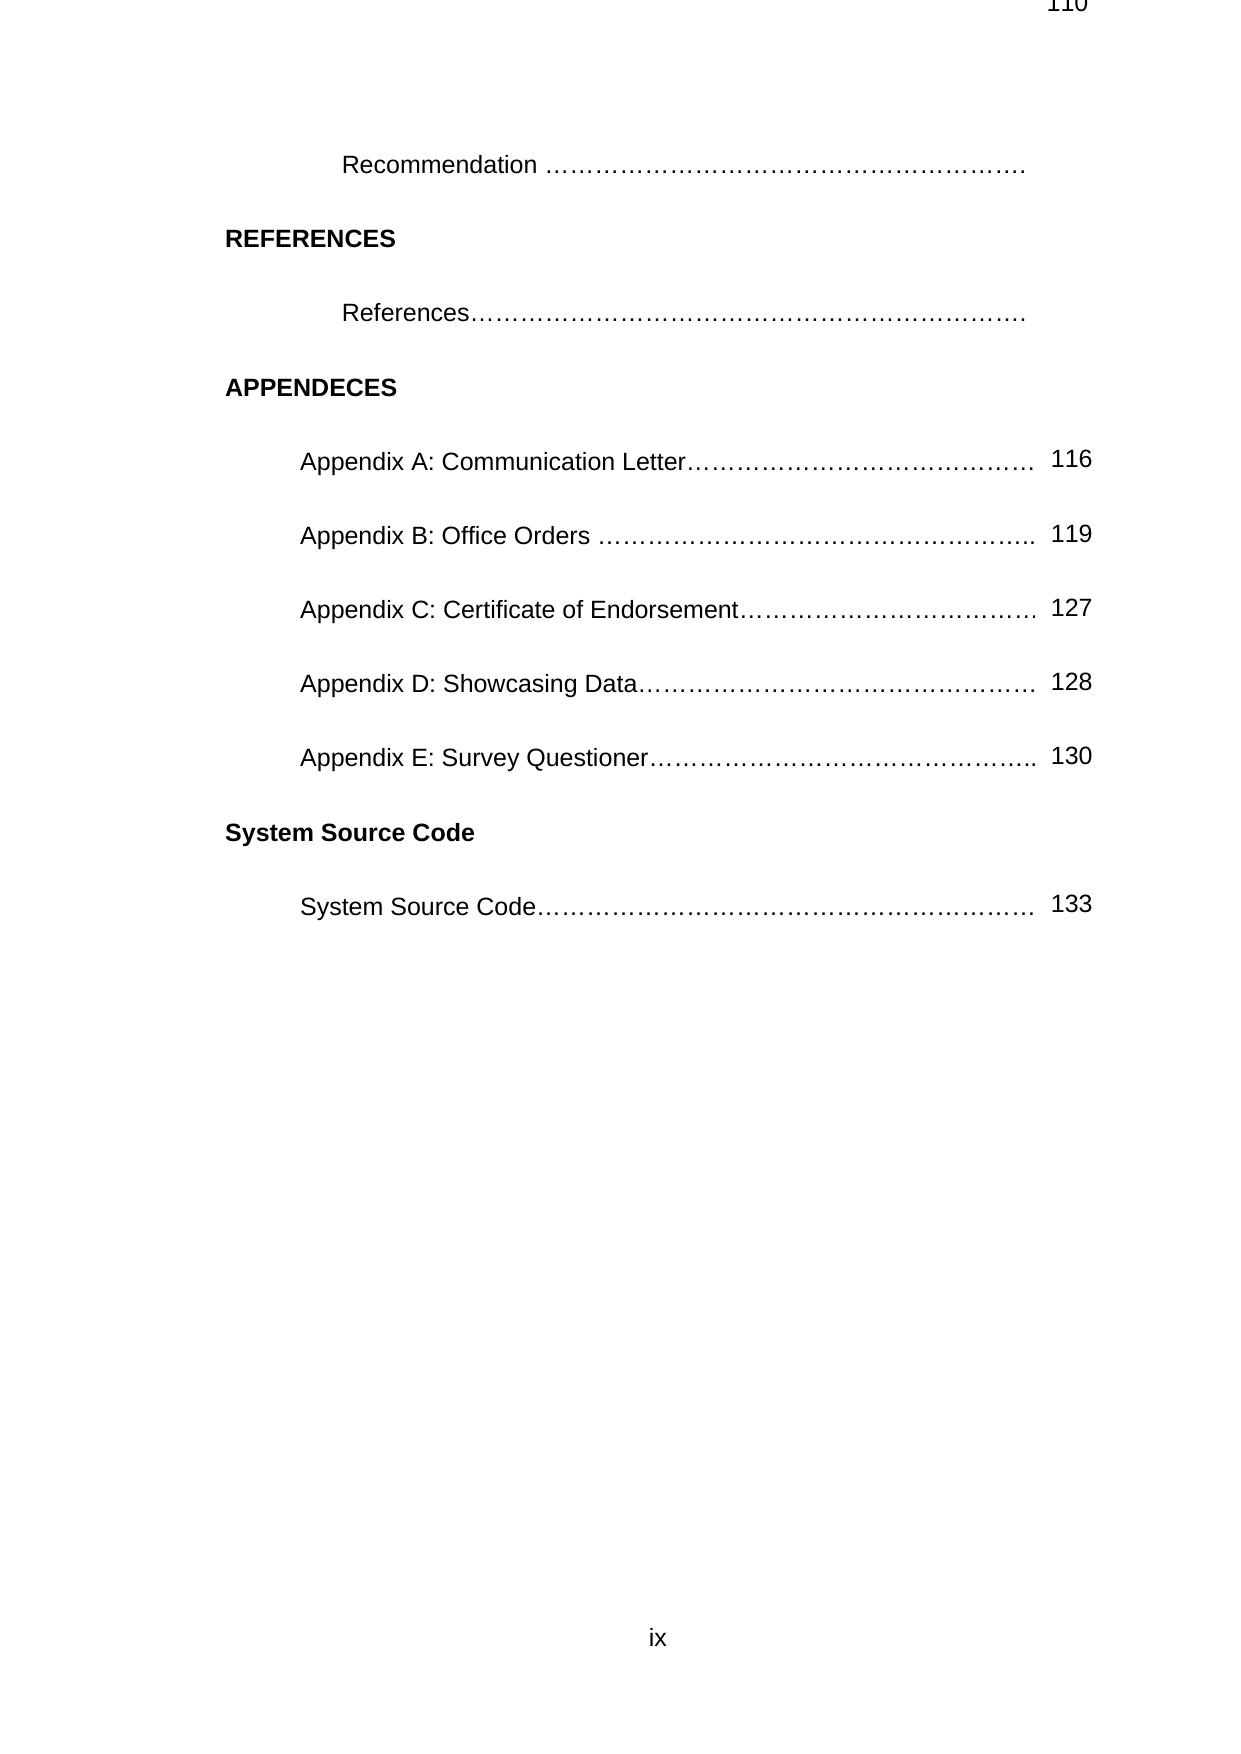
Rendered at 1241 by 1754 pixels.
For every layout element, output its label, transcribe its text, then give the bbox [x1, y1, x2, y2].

text Appendix C: Certificate of Endorsement……………………………… [225, 595, 1035, 624]
text Recommendation …………………………………………………. [225, 150, 1090, 179]
text REFERENCES [225, 224, 1090, 253]
text Appendix B: Office Orders …………………………………………….. [225, 521, 1035, 549]
text System Source Code [225, 817, 1035, 846]
text Appendix A: Communication Letter…………………………………… [225, 447, 1035, 475]
text System Source Code…………………………………………………… [225, 892, 1035, 920]
text Appendix E: Survey Questioner……………………………………….. [225, 743, 1035, 772]
text Appendix D: Showcasing Data………………………………………… [225, 669, 1035, 698]
text APPENDECES [225, 372, 1090, 401]
text References…………………………………………………………. [225, 298, 1090, 327]
